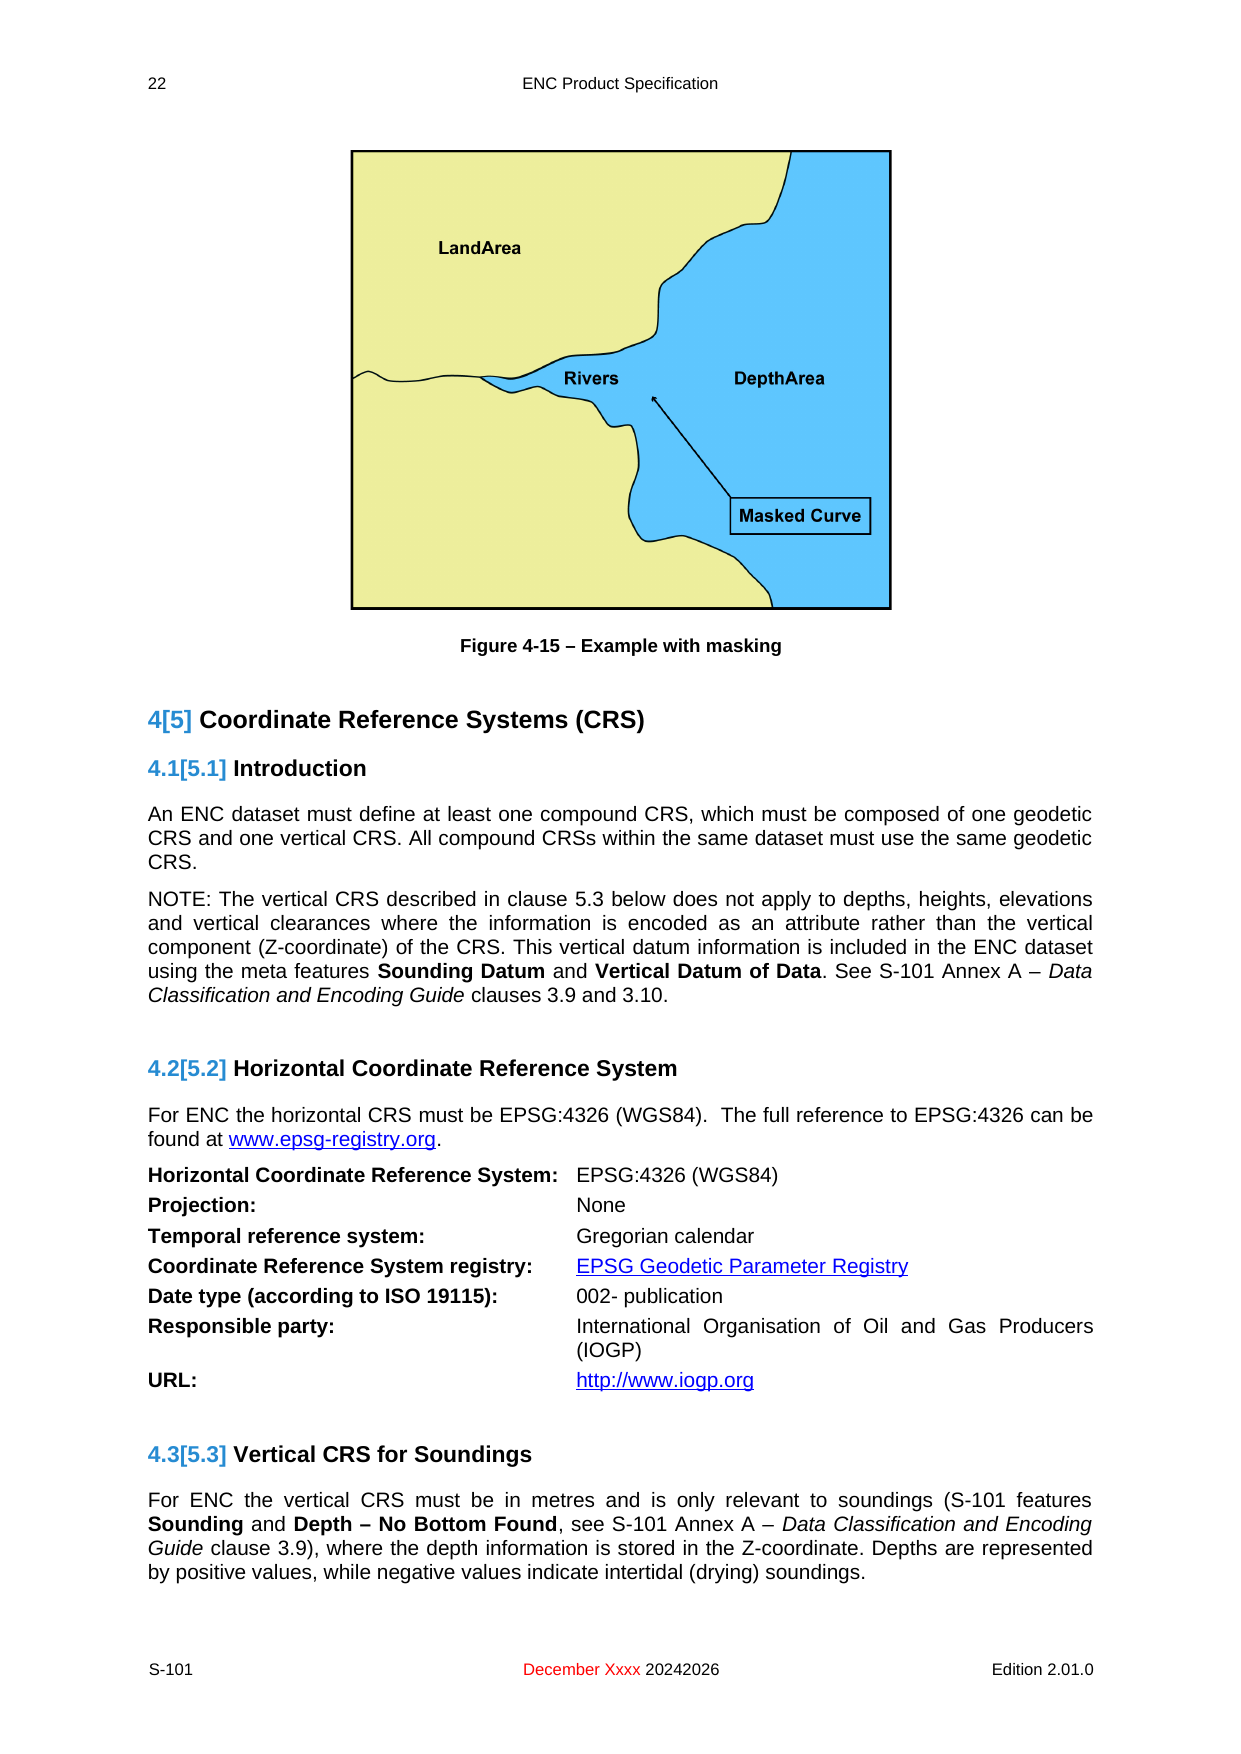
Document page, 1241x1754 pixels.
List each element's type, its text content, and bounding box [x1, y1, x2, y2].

text Responsible party: International Organisation of Oil and Gas Producers (IOGP) [148, 1314, 1094, 1362]
text Horizontal Coordinate Reference System: EPSG:4326 (WGS84) [148, 1163, 1094, 1187]
subtitle Vertical CRS for Soundings [148, 1441, 1094, 1467]
text Projection: None [148, 1193, 1094, 1217]
text For ENC the horizontal CRS must be EPSG:4326 (WGS84). The full reference to EPSG:4326 can be found at www.epsg-registry.org. [148, 1103, 1094, 1151]
text Coordinate Reference System registry: EPSG Geodetic Parameter Registry [148, 1254, 1094, 1278]
text Figure 4-15 – Example with masking [148, 635, 1094, 657]
text URL: http://www.iogp.org [148, 1368, 1094, 1392]
subtitle Coordinate Reference Systems (CRS) [148, 706, 1094, 734]
text Date type (according to ISO 19115): 002- publication [148, 1284, 1094, 1308]
text For ENC the vertical CRS must be in metres and is only relevant to soundings (S-101 features Sounding and Depth – No Bottom Found, see S-101 Annex A – Data Classification and Encoding Guide clause 3.9), where the depth information is stored in the Z-coordinate. Depths are represented by positive values, while negative values indicate intertidal (drying) soundings. [148, 1488, 1094, 1584]
subtitle Introduction [148, 755, 1094, 781]
picture [350, 150, 892, 610]
subtitle Horizontal Coordinate Reference System [148, 1055, 1094, 1082]
text Temporal reference system: Gregorian calendar [148, 1223, 1094, 1247]
text NOTE: The vertical CRS described in clause 5.3 below does not apply to depths, heights, elevations and vertical clearances where the information is encoded as an attribute rather than the vertical component (Z-coordinate) of the CRS. This vertical datum information is included in the ENC dataset using the meta features Sounding Datum and Vertical Datum of Data. See S-101 Annex A – Data Classification and Encoding Guide clauses 3.9 and 3.10. [148, 887, 1094, 1006]
text An ENC dataset must define at least one compound CRS, which must be composed of one geodetic CRS and one vertical CRS. All compound CRSs within the same dataset must use the same geodetic CRS. [148, 802, 1094, 874]
